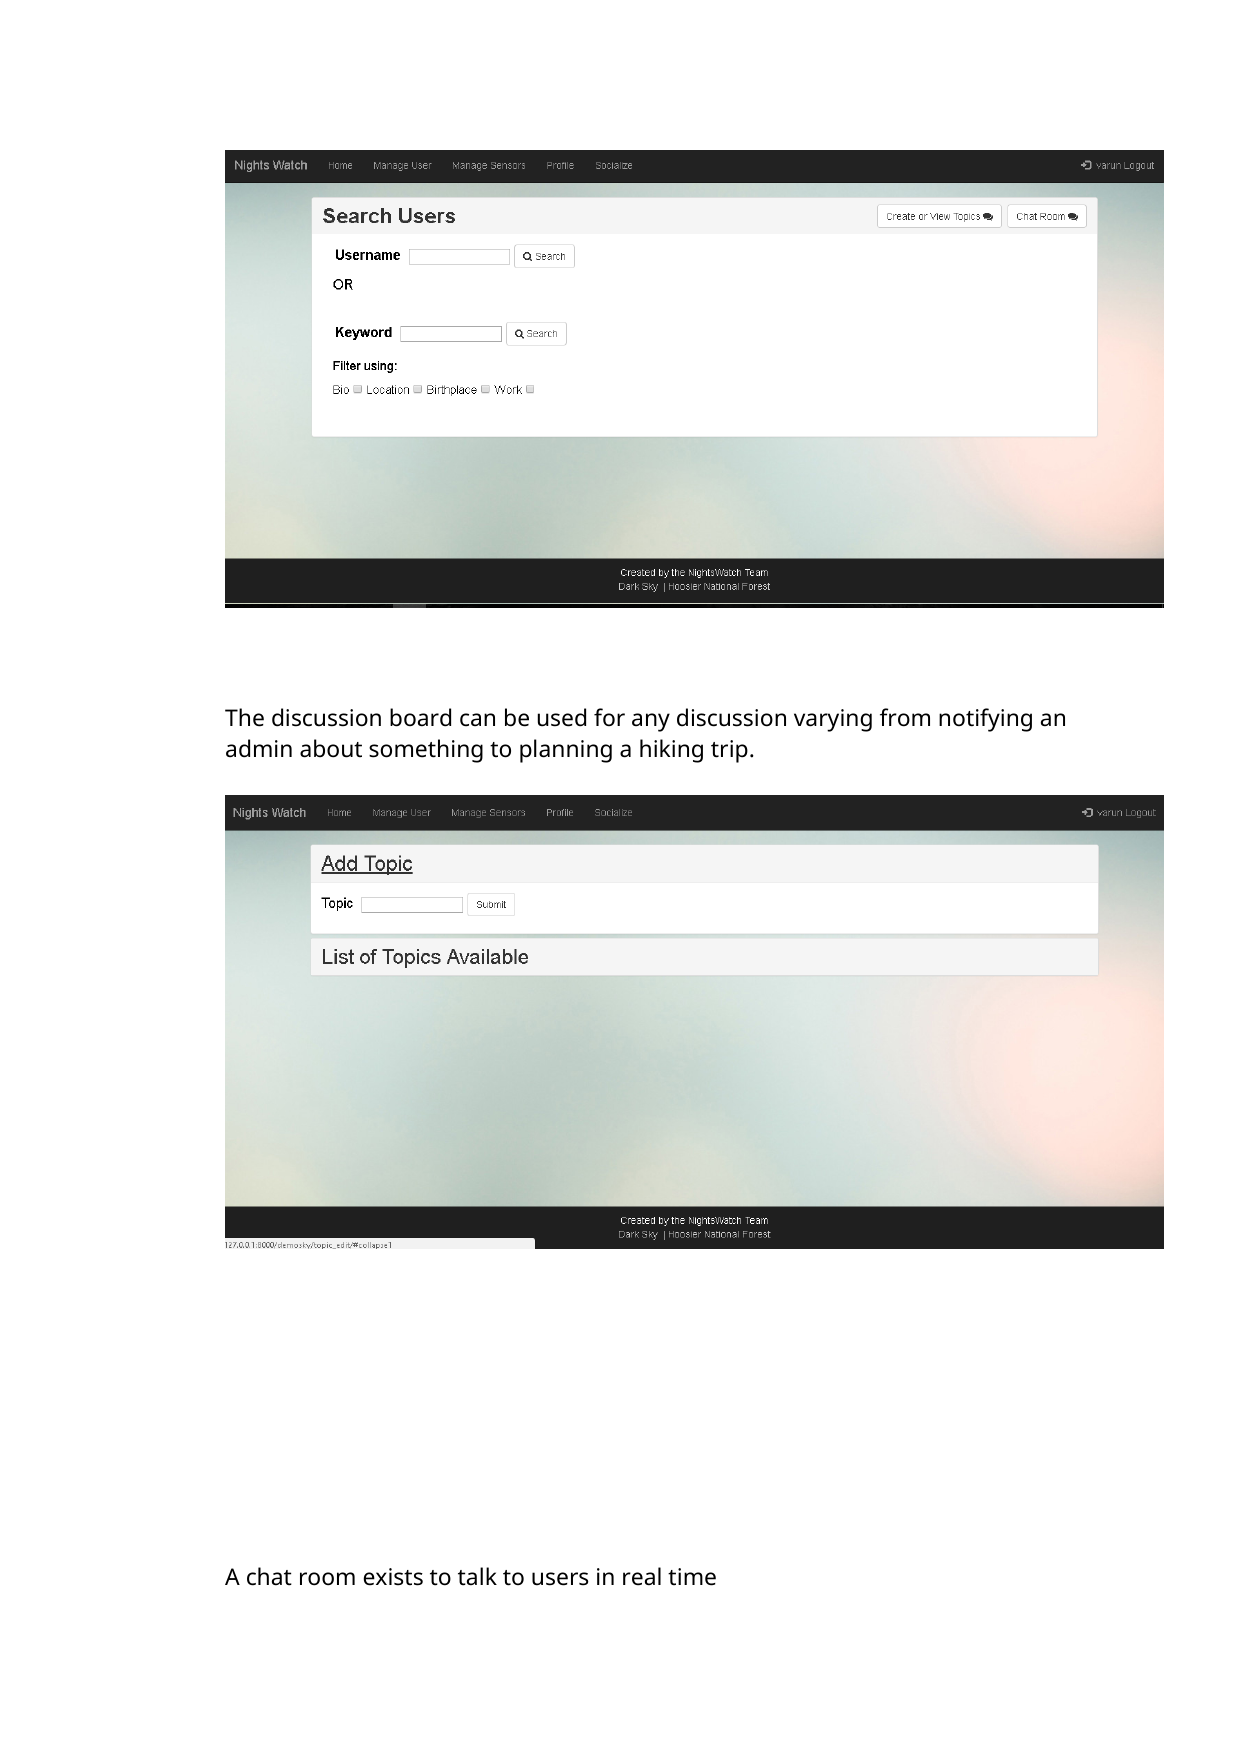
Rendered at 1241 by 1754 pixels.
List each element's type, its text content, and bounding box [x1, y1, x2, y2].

title The discussion board can be used for any discussion varying from notifying an admin about something to planning a hiking trip. [225, 702, 1090, 764]
picture [225, 795, 1164, 1249]
title A chat room exists to talk to users in real time [150, 1561, 1090, 1592]
picture [225, 150, 1164, 608]
